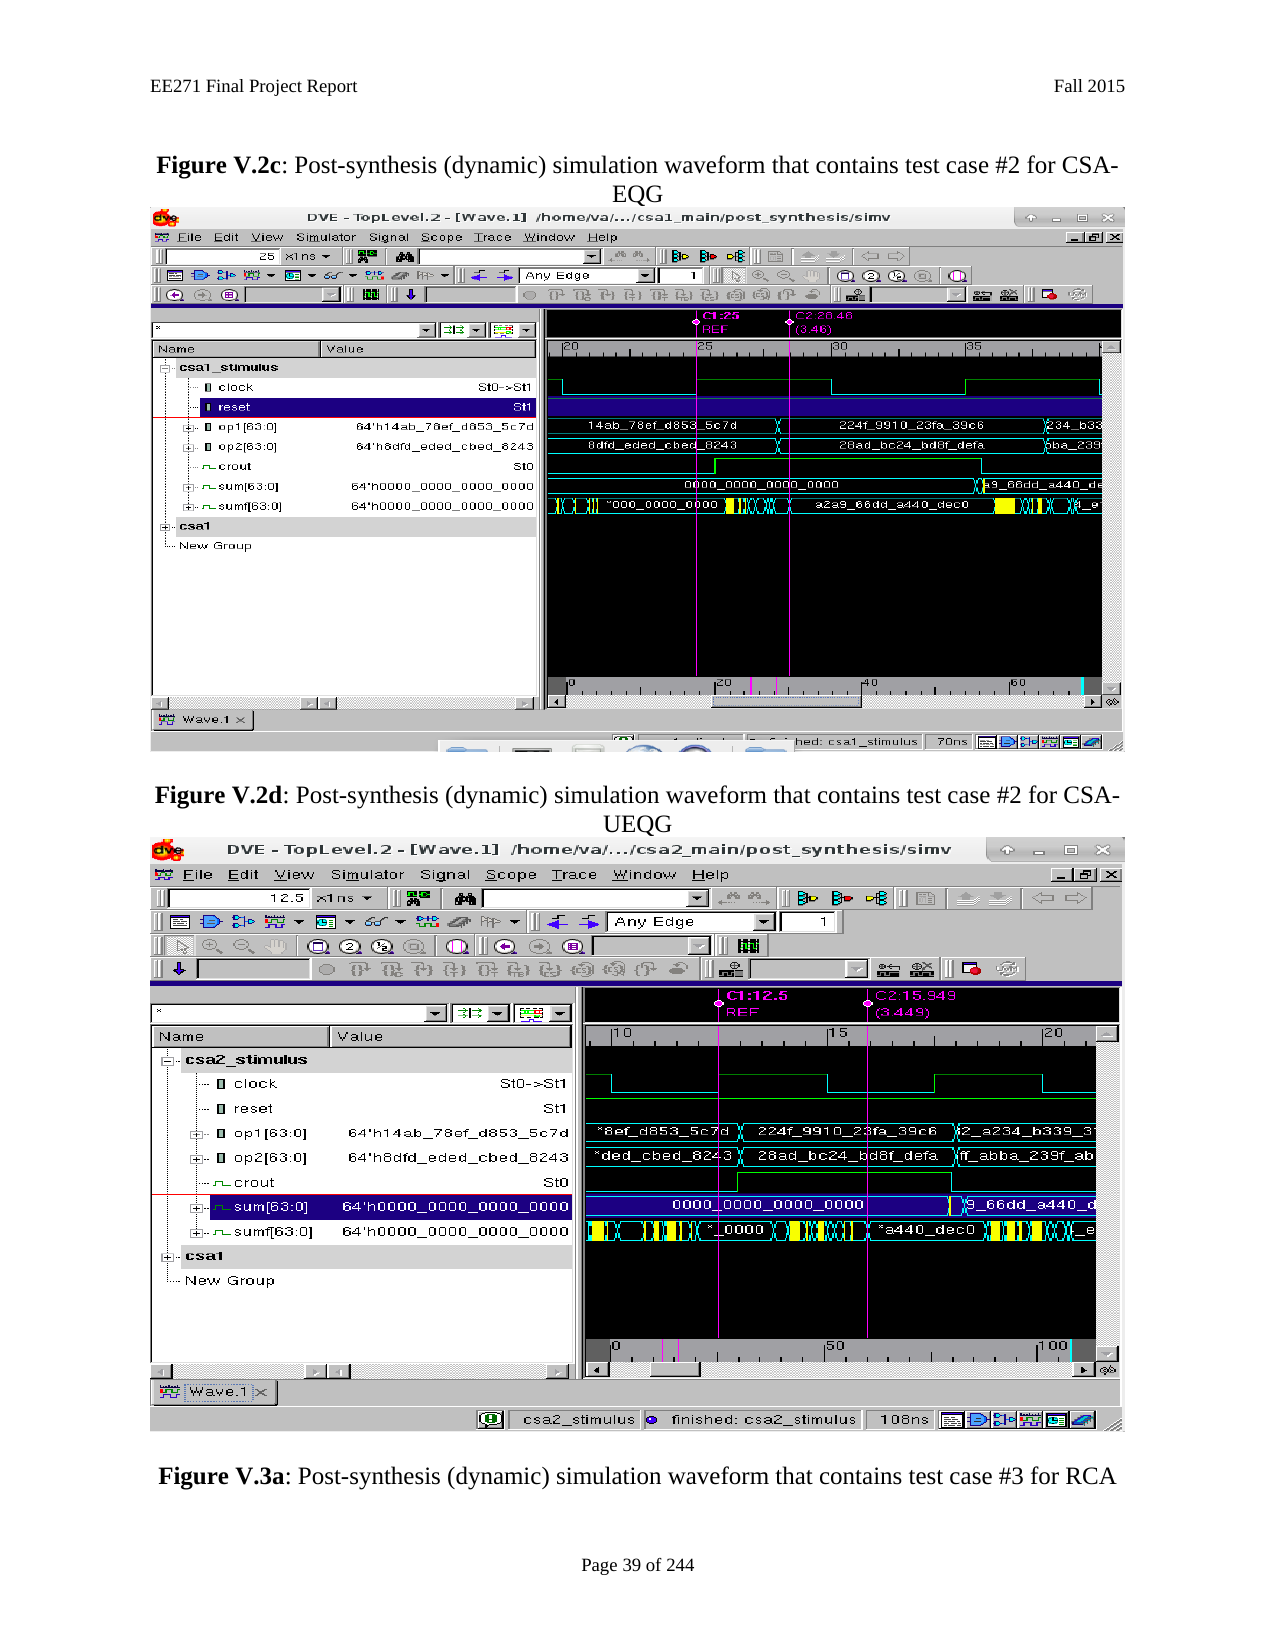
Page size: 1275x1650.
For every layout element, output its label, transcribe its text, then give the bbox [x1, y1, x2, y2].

picture [150, 207, 1125, 752]
picture [150, 837, 1125, 1432]
text Figure V.2d: Post-synthesis (dynamic) simulation waveform that contains test case #2 for CSA-UEQG [150, 780, 1125, 837]
text Figure V.2c: Post-synthesis (dynamic) simulation waveform that contains test case #2 for CSA-EQG [150, 150, 1125, 207]
text Figure V.3a: Post-synthesis (dynamic) simulation waveform that contains test case #3 for RCA [150, 1461, 1125, 1489]
